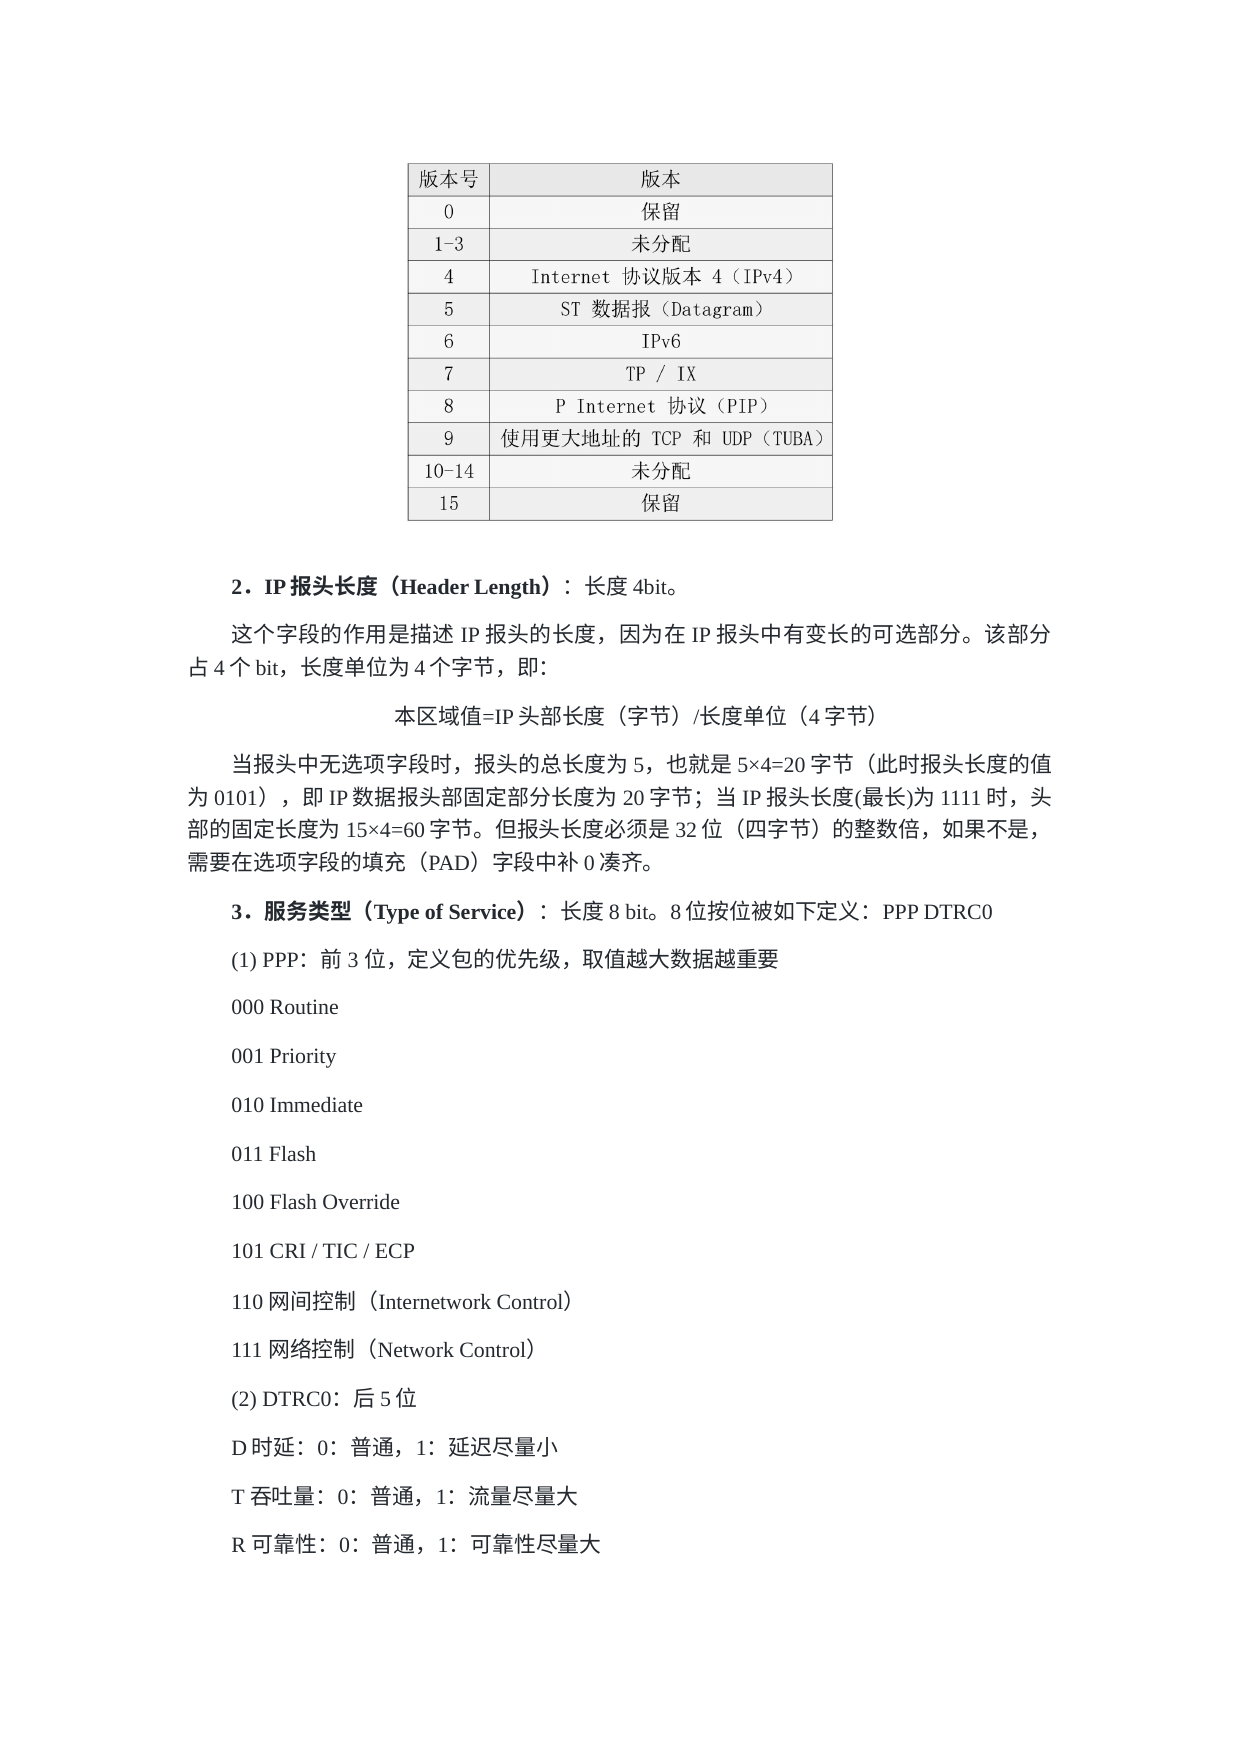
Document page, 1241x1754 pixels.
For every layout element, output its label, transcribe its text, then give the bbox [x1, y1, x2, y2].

text 111 网络控制（Network Control） [187, 1332, 1053, 1364]
text 101 CRI / TIC / ECP [187, 1234, 1053, 1267]
text 当报头中无选项字段时，报头的总长度为5，也就是5×4=20字节（此时报头长度的值为0101），即IP数据报头部固定部分长度为20字节；当IP报头长度(最长)为1111时，头部的固定长度为15×4=60字节。但报头长度必须是32位（四字节）的整数倍，如果不是，需要在选项字段的填充（PAD）字段中补0凑齐。 [187, 747, 1053, 877]
text 001 Priority [187, 1039, 1053, 1072]
text 110 网间控制（Internetwork Control） [187, 1283, 1053, 1316]
text D时延：0：普通，1：延迟尽量小 [187, 1429, 1053, 1462]
text 000 Routine [187, 991, 1053, 1023]
text 011 Flash [187, 1137, 1053, 1169]
text 本区域值=IP头部长度（字节）/长度单位（4字节） [187, 698, 1053, 731]
picture [405, 162, 835, 523]
text R 可靠性：0：普通，1：可靠性尽量大 [187, 1527, 1053, 1559]
text T 吞吐量：0：普通，1：流量尽量大 [187, 1478, 1053, 1511]
text 3．服务类型（Type of Service）：长度 8 bit。8位按位被如下定义：PPP DTRC0 [187, 893, 1053, 926]
text 100 Flash Override [187, 1186, 1053, 1218]
text 这个字段的作用是描述IP报头的长度，因为在IP报头中有变长的可选部分。该部分占4个bit，长度单位为4个字节，即： [187, 617, 1053, 682]
text (1) PPP：前 3 位，定义包的优先级，取值越大数据越重要 [187, 942, 1053, 974]
text 010 Immediate [187, 1088, 1053, 1121]
text 2．IP报头长度（Header Length）：长度4bit。 [187, 568, 1053, 601]
text (2) DTRC0：后5位 [187, 1381, 1053, 1413]
